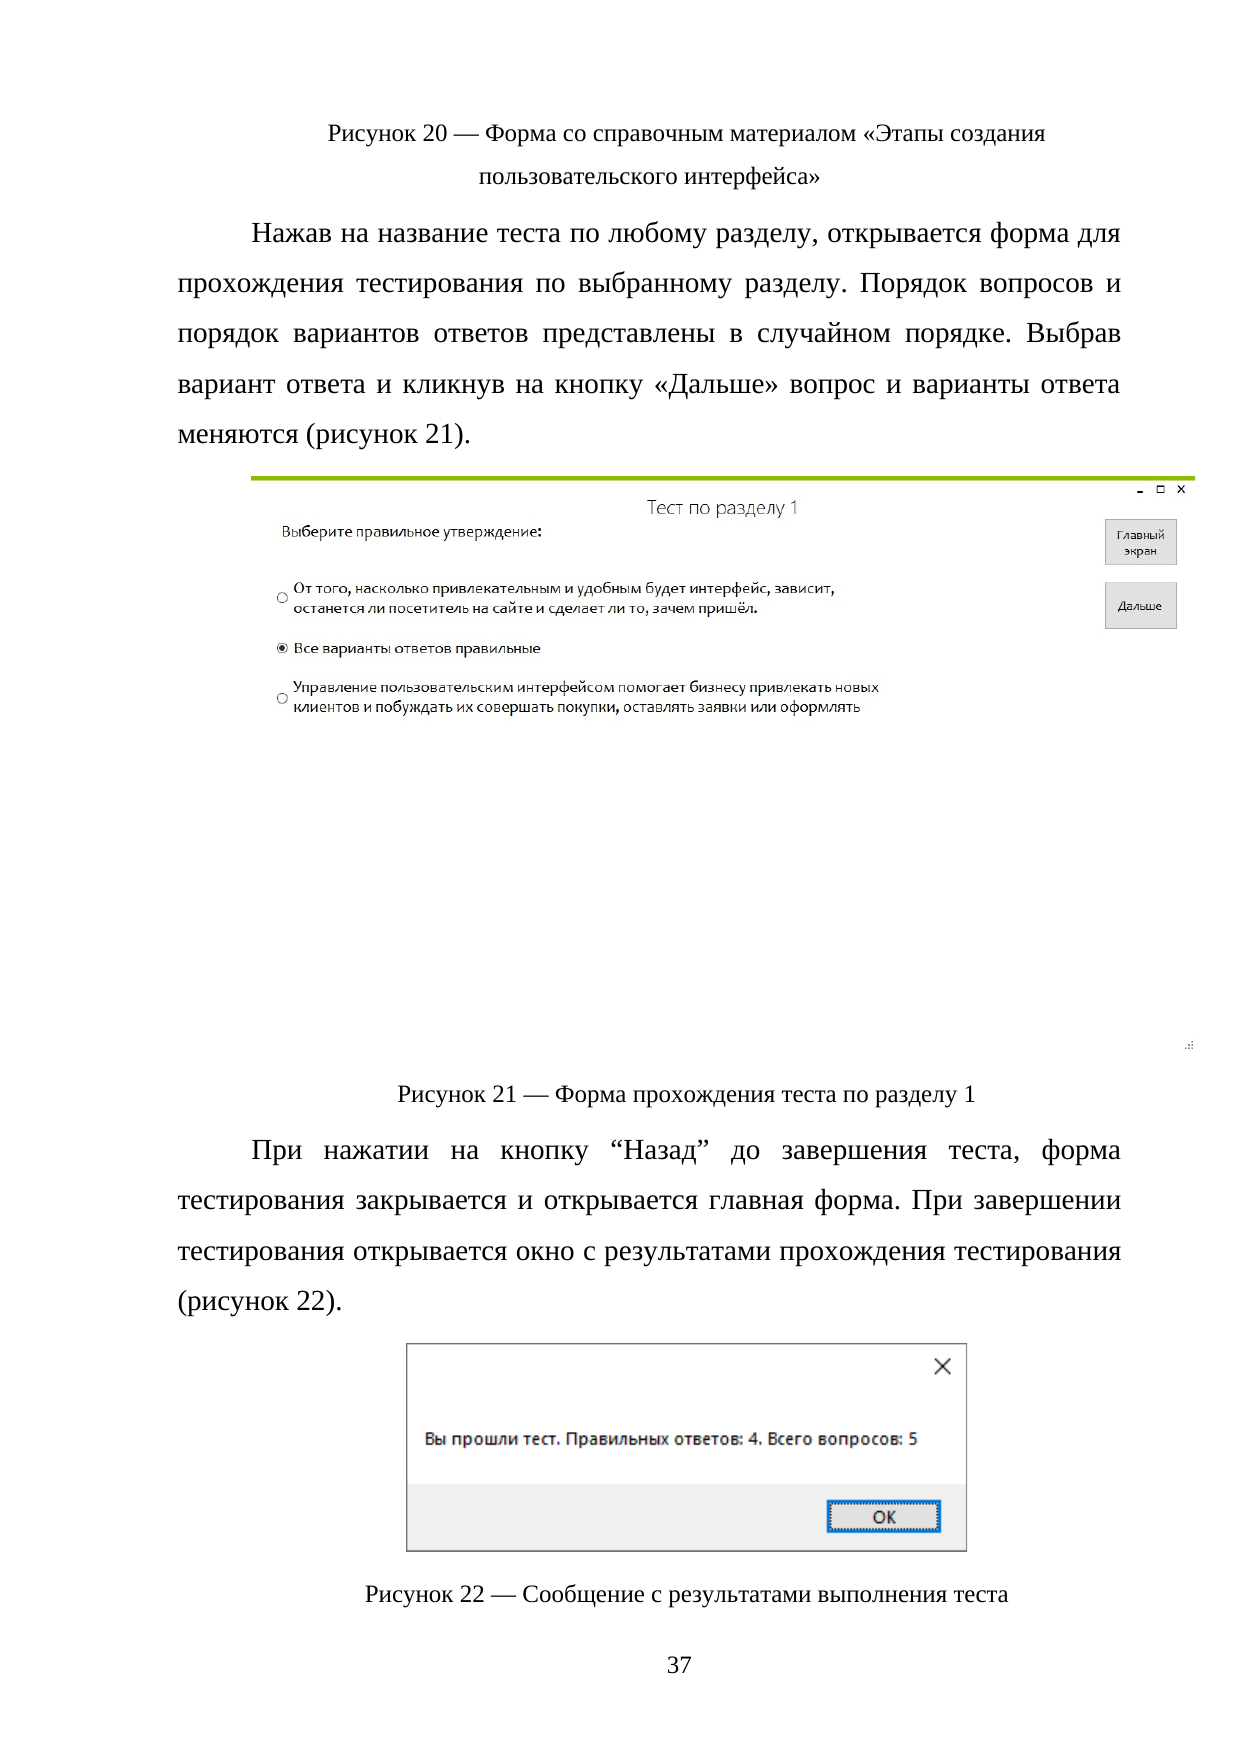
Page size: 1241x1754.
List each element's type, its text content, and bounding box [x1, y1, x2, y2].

text Нажав на название теста по любому разделу, открывается форма для прохождения тестирования по выбранному разделу. Порядок вопросов и порядок вариантов ответов представлены в случайном порядке. Выбрав вариант ответа и кликнув на кнопку «Дальше» вопрос и варианты ответа меняются (рисунок 21). [177, 215, 1122, 449]
text Рисунок 20 — Форма со справочным материалом «Этапы создания пользовательского интерфейса» [177, 118, 1122, 190]
text Рисунок 22 — Сообщение с результатами выполнения теста [177, 1579, 1122, 1608]
text При нажатии на кнопку “Назад” до завершения теста, форма тестирования закрывается и открывается главная форма. При завершении тестирования открывается окно с результатами прохождения тестирования (рисунок 22). [177, 1132, 1122, 1317]
picture [251, 476, 1196, 1052]
text Рисунок 21 — Форма прохождения теста по разделу 1 [177, 1079, 1122, 1107]
picture [406, 1343, 968, 1552]
